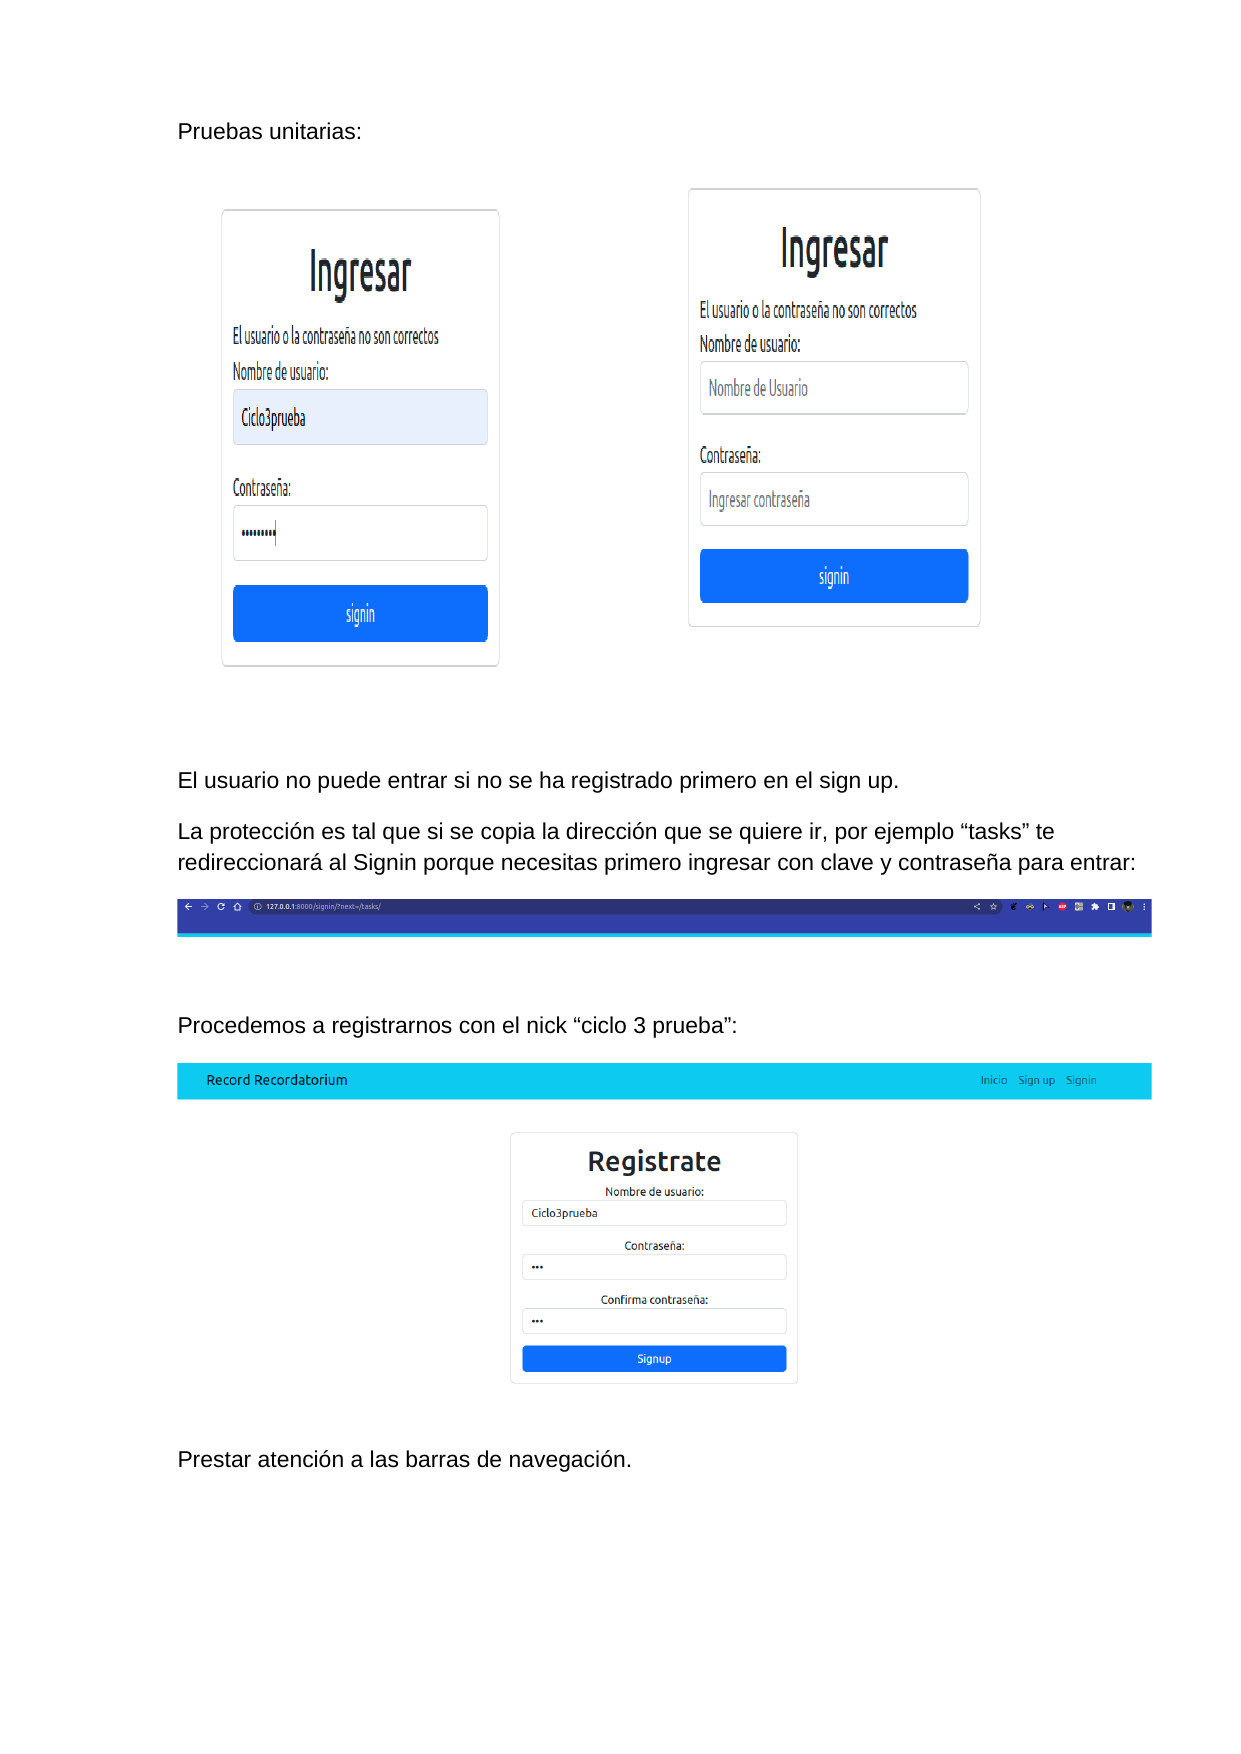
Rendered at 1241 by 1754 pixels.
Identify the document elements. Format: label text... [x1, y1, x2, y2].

text Procedemos a registrarnos con el nick “ciclo 3 prueba”: [177, 1012, 1152, 1039]
picture [177, 899, 1152, 937]
picture [177, 169, 1097, 743]
text La protección es tal que si se copia la dirección que se quiere ir, por ejemplo “tasks” te redireccionará al Signin porque necesitas primero ingresar con clave y contraseña para entrar: [177, 818, 1152, 875]
text Prestar atención a las barras de navegación. [177, 1446, 1152, 1472]
picture [177, 1063, 1152, 1422]
text Pruebas unitarias: [177, 118, 1152, 144]
text El usuario no puede entrar si no se ha registrado primero en el sign up. [177, 767, 1152, 793]
